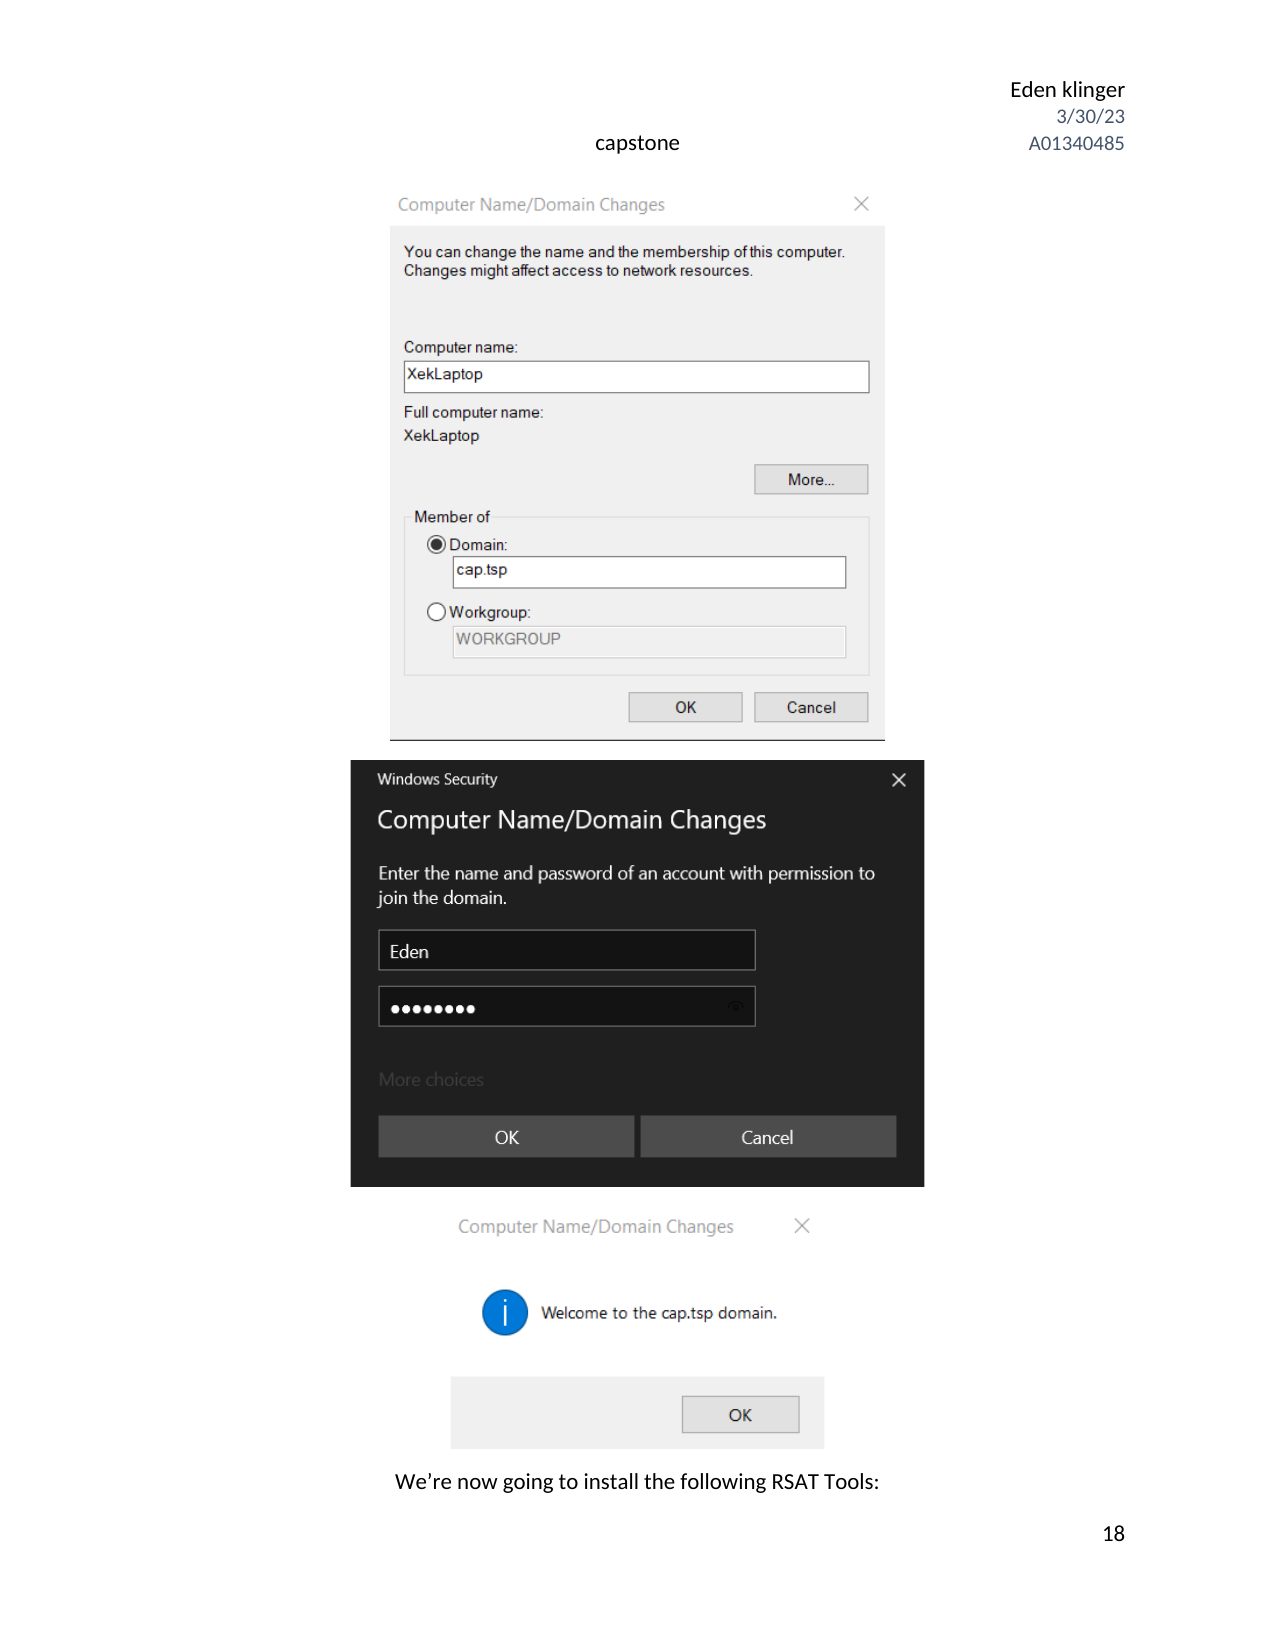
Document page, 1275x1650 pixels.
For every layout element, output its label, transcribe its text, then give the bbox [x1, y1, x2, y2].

text We’re now going to install the following RSAT Tools: [150, 1467, 1125, 1495]
picture [450, 1205, 825, 1449]
picture [390, 184, 885, 741]
picture [350, 760, 925, 1187]
